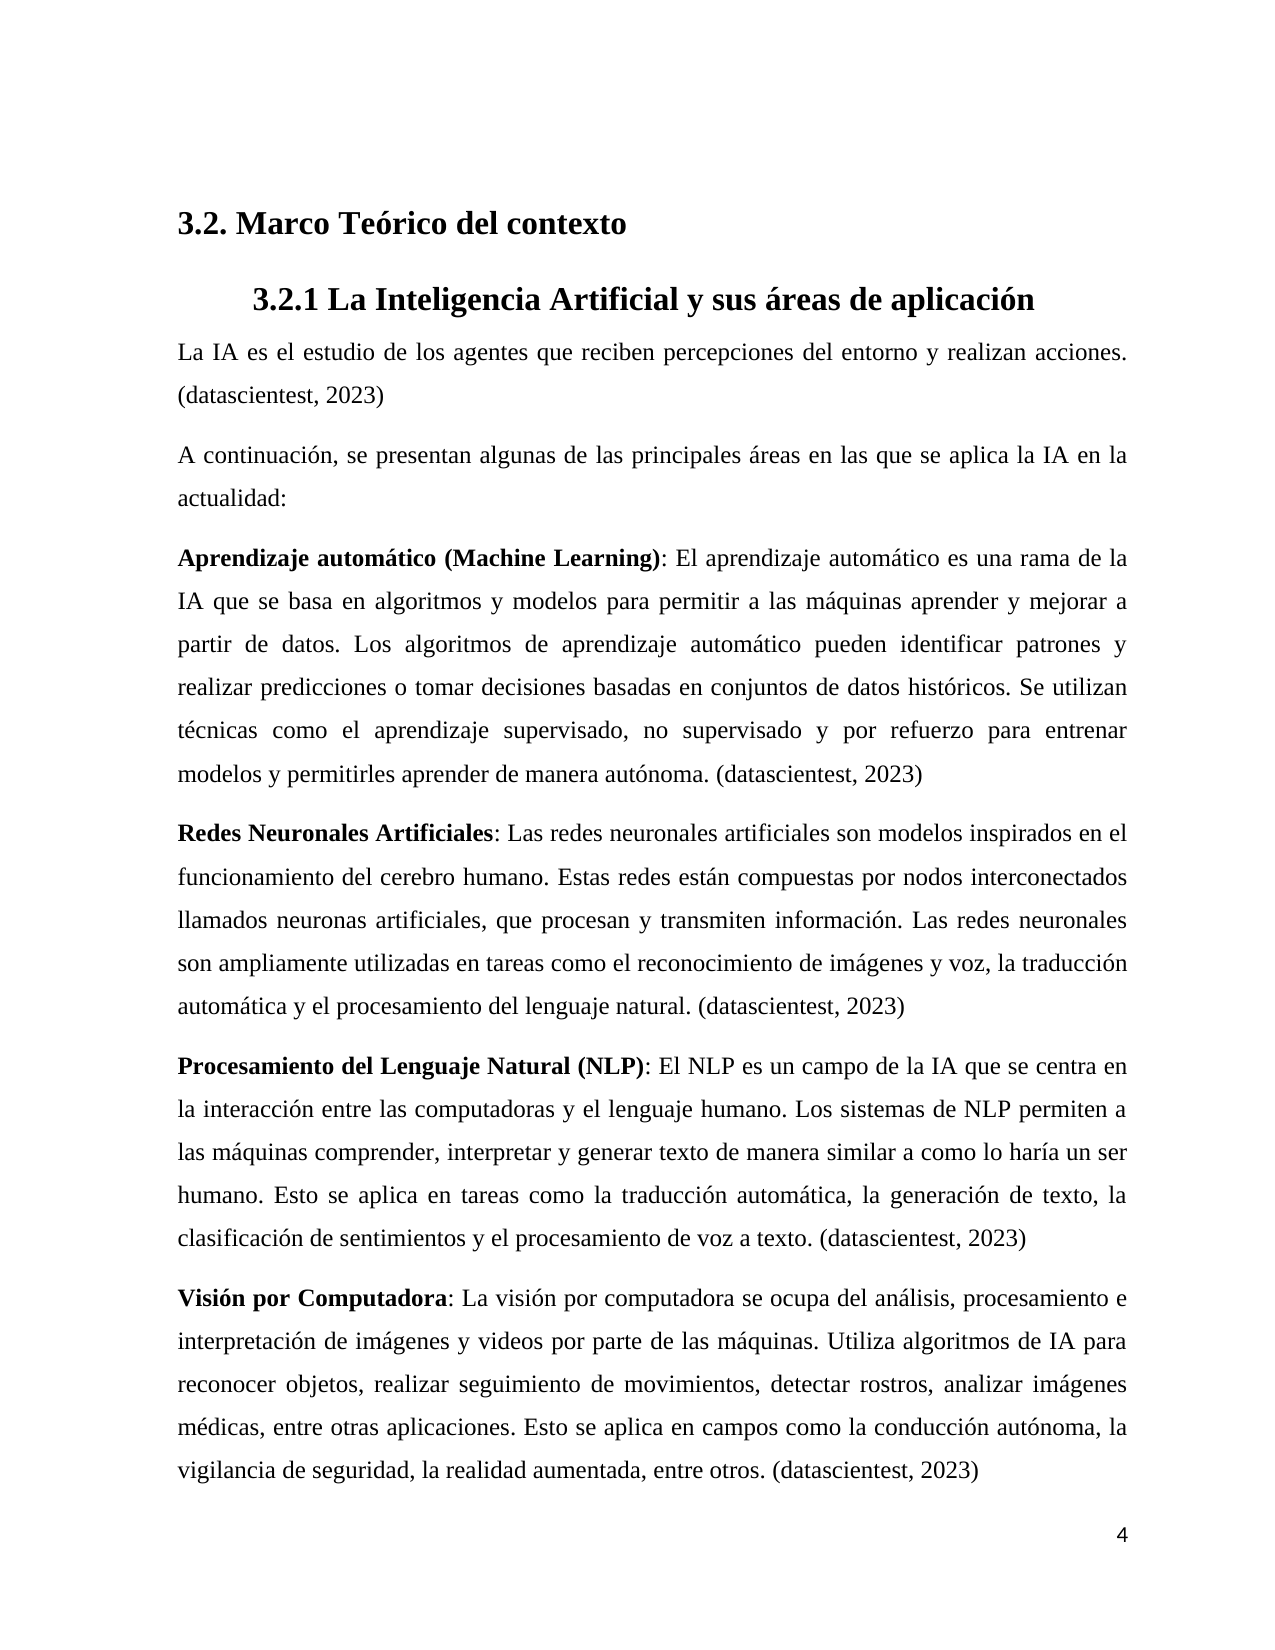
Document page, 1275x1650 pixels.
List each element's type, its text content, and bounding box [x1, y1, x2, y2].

text A continuación, se presentan algunas de las principales áreas en las que se aplica la IA en la actualidad: [177, 440, 1128, 512]
subtitle 3.2.1 La Inteligencia Artificial y sus áreas de aplicación [177, 280, 1128, 318]
text Visión por Computadora: La visión por computadora se ocupa del análisis, procesamiento e interpretación de imágenes y videos por parte de las máquinas. Utiliza algoritmos de IA para reconocer objetos, realizar seguimiento de movimientos, detectar rostros, analizar imágenes médicas, entre otras aplicaciones. Esto se aplica en campos como la conducción autónoma, la vigilancia de seguridad, la realidad aumentada, entre otros. [177, 1283, 1128, 1484]
text Procesamiento del Lenguaje Natural (NLP): El NLP es un campo de la IA que se centra en la interacción entre las computadoras y el lenguaje humano. Los sistemas de NLP permiten a las máquinas comprender, interpretar y generar texto de manera similar a como lo haría un ser humano. Esto se aplica en tareas como la traducción automática, la generación de texto, la clasificación de sentimientos y el procesamiento de voz a texto. [177, 1051, 1128, 1252]
text Aprendizaje automático (Machine Learning): El aprendizaje automático es una rama de la IA que se basa en algoritmos y modelos para permitir a las máquinas aprender y mejorar a partir de datos. Los algoritmos de aprendizaje automático pueden identificar patrones y realizar predicciones o tomar decisiones basadas en conjuntos de datos históricos. Se utilizan técnicas como el aprendizaje supervisado, no supervisado y por refuerzo para entrenar modelos y permitirles aprender de manera autónoma. [177, 543, 1128, 787]
text La IA es el estudio de los agentes que reciben percepciones del entorno y realizan acciones. [177, 337, 1128, 409]
subtitle 3.2. Marco Teórico del contexto [177, 203, 1128, 241]
text Redes Neuronales Artificiales: Las redes neuronales artificiales son modelos inspirados en el funcionamiento del cerebro humano. Estas redes están compuestas por nodos interconectados llamados neuronas artificiales, que procesan y transmiten información. Las redes neuronales son ampliamente utilizadas en tareas como el reconocimiento de imágenes y voz, la traducción automática y el procesamiento del lenguaje natural. [177, 818, 1128, 1020]
